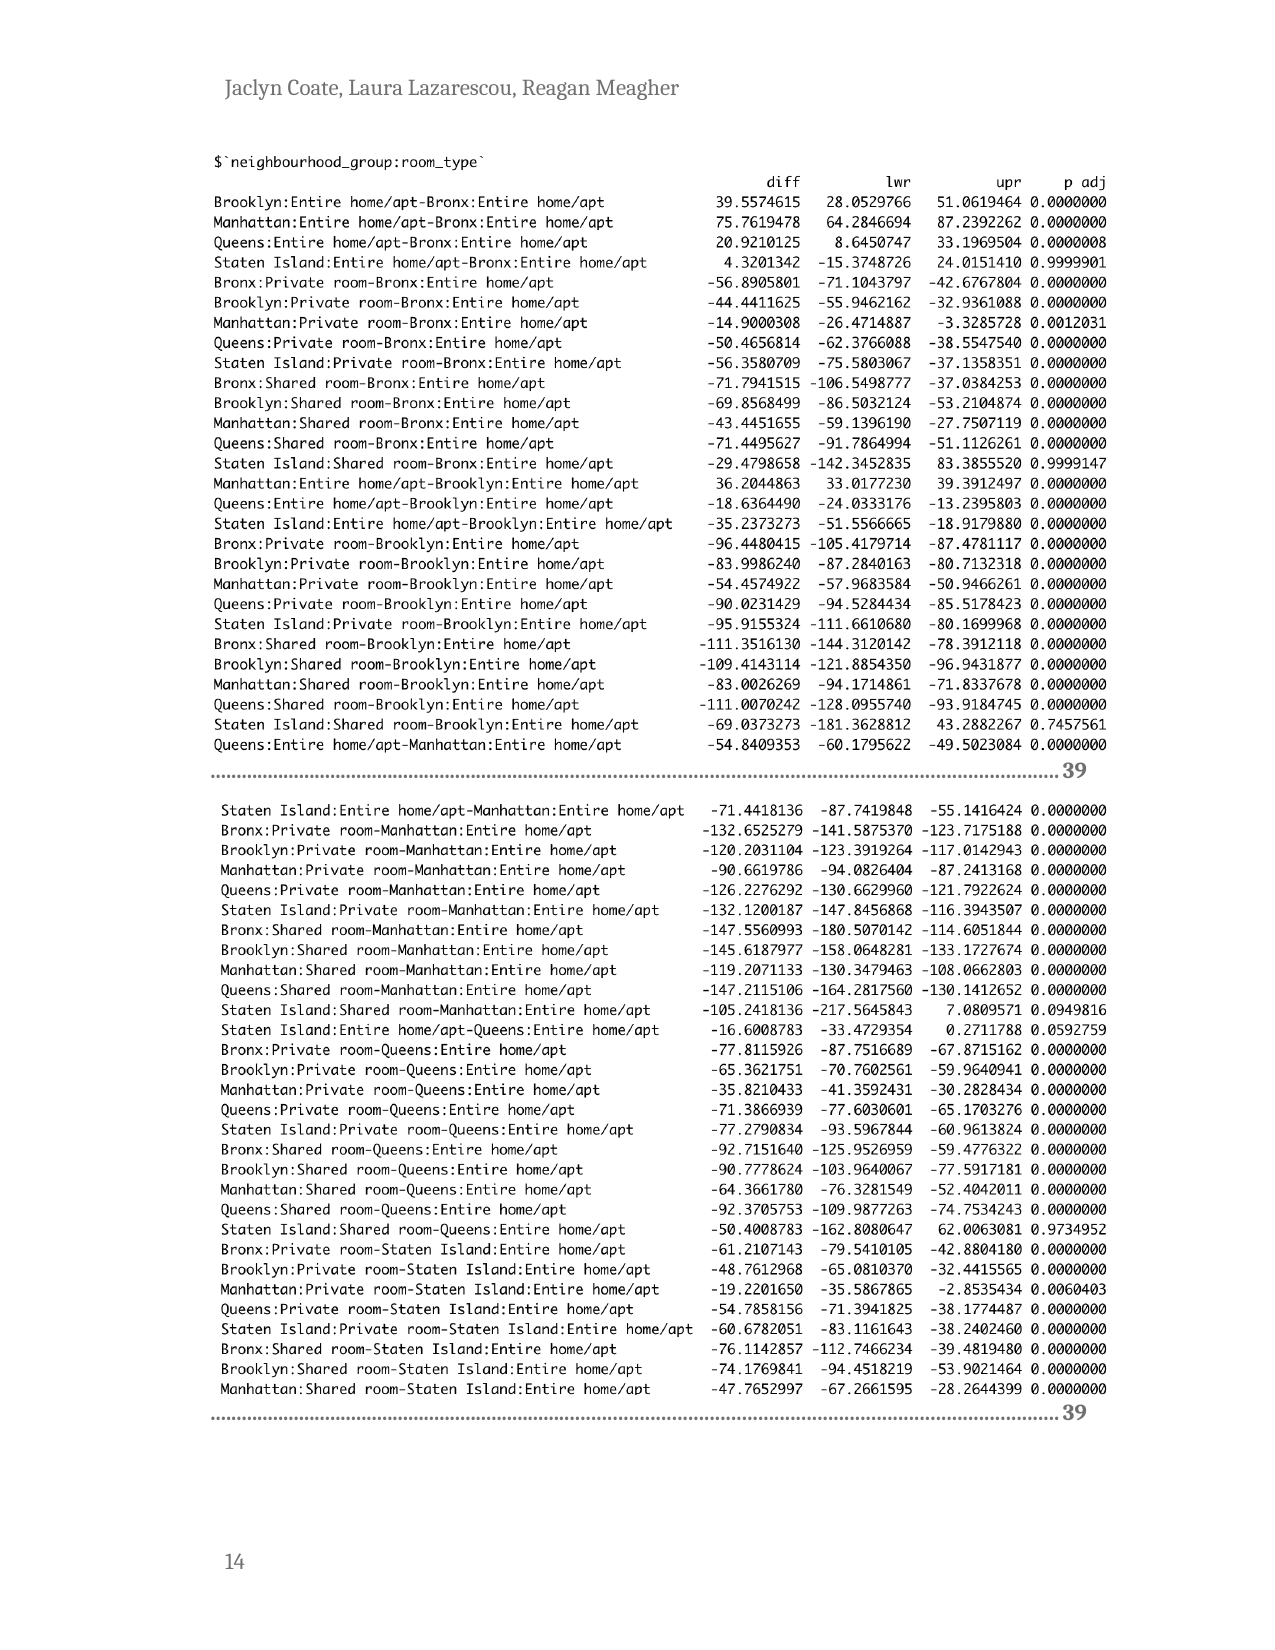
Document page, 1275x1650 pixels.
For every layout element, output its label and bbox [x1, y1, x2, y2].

picture [210, 150, 1111, 753]
picture [210, 802, 1111, 1395]
